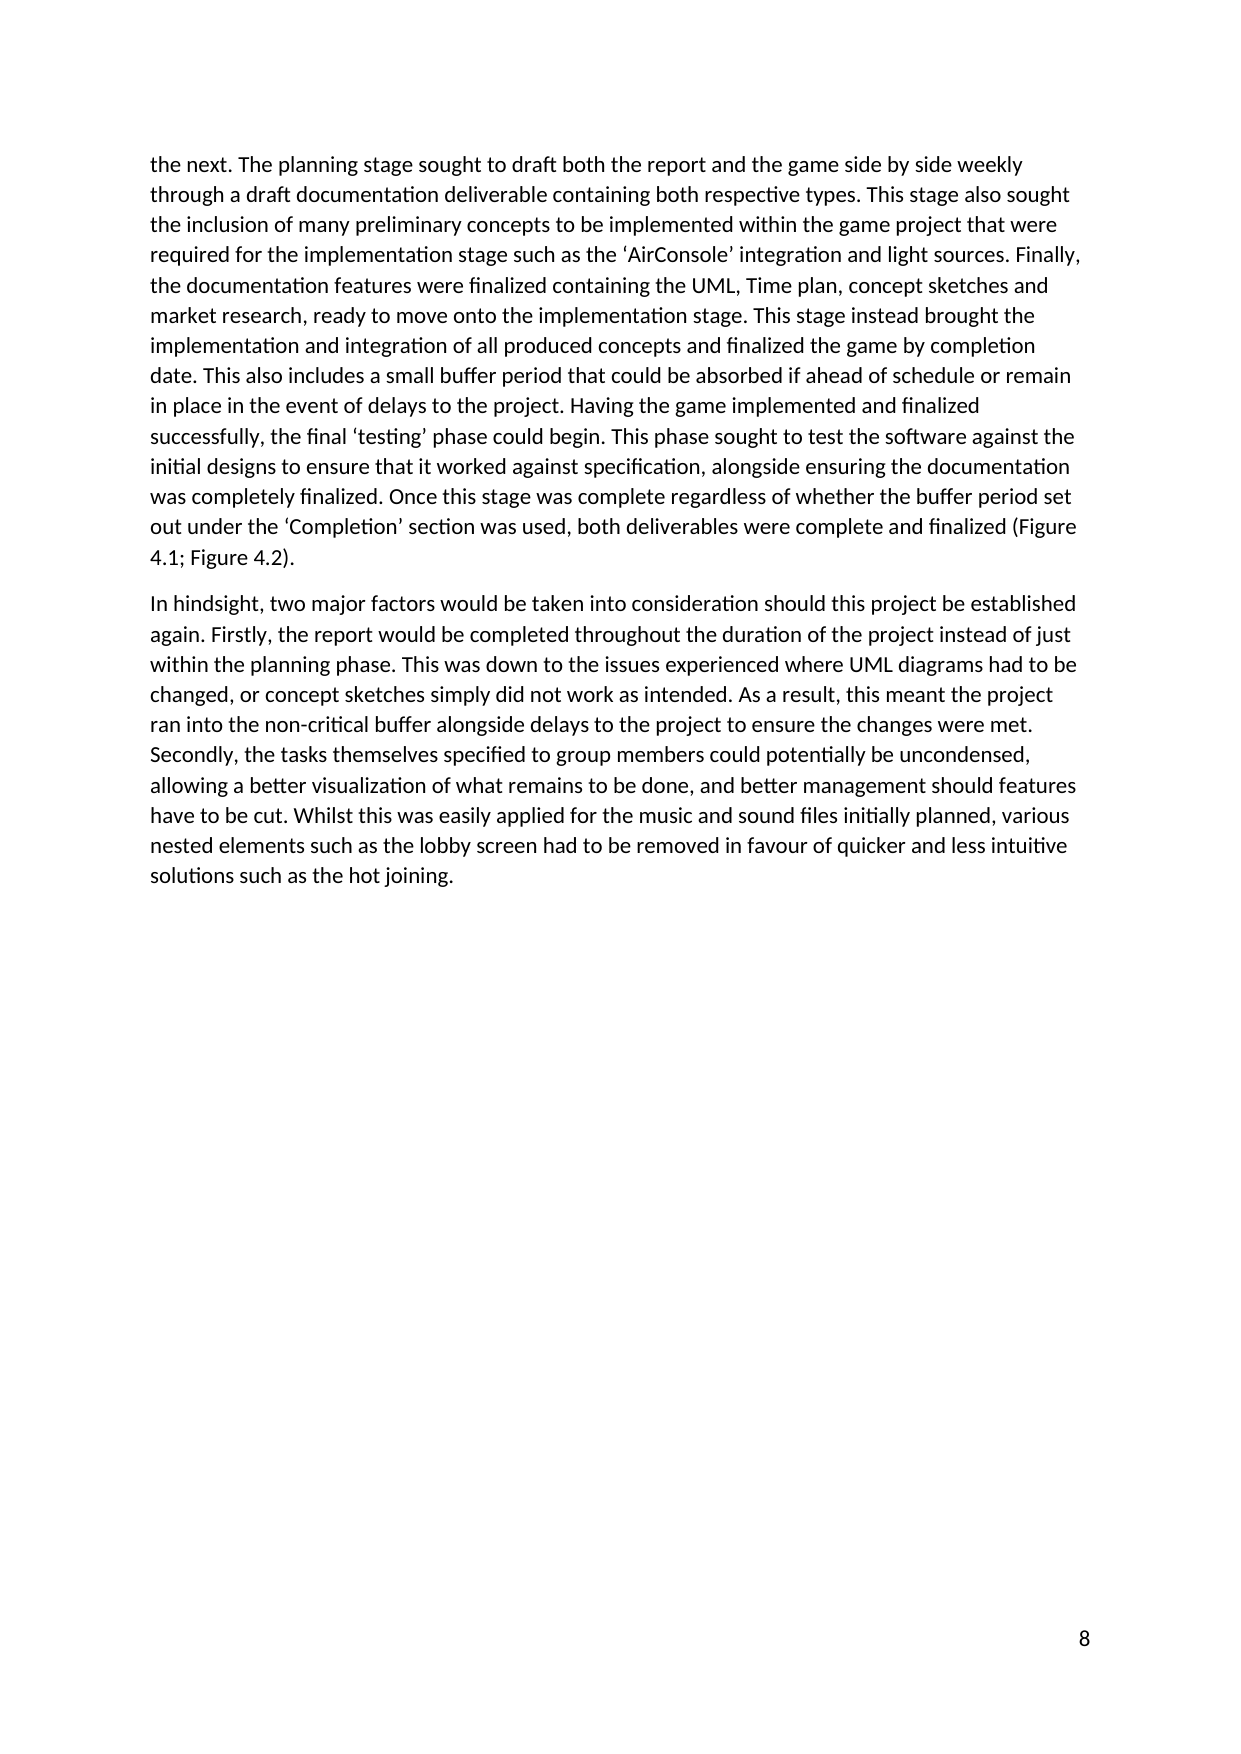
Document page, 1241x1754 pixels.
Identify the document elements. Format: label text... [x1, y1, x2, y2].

text In hindsight, two major factors would be taken into consideration should this project be established again. Firstly, the report would be completed throughout the duration of the project instead of just within the planning phase. This was down to the issues experienced where UML diagrams had to be changed, or concept sketches simply did not work as intended. As a result, this meant the project ran into the non-critical buffer alongside delays to the project to ensure the changes were met. Secondly, the tasks themselves specified to group members could potentially be uncondensed, allowing a better visualization of what remains to be done, and better management should features have to be cut. Whilst this was easily applied for the music and sound files initially planned, various nested elements such as the lobby screen had to be removed in favour of quicker and less intuitive solutions such as the hot joining. [150, 589, 1090, 889]
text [150, 150, 1090, 571]
